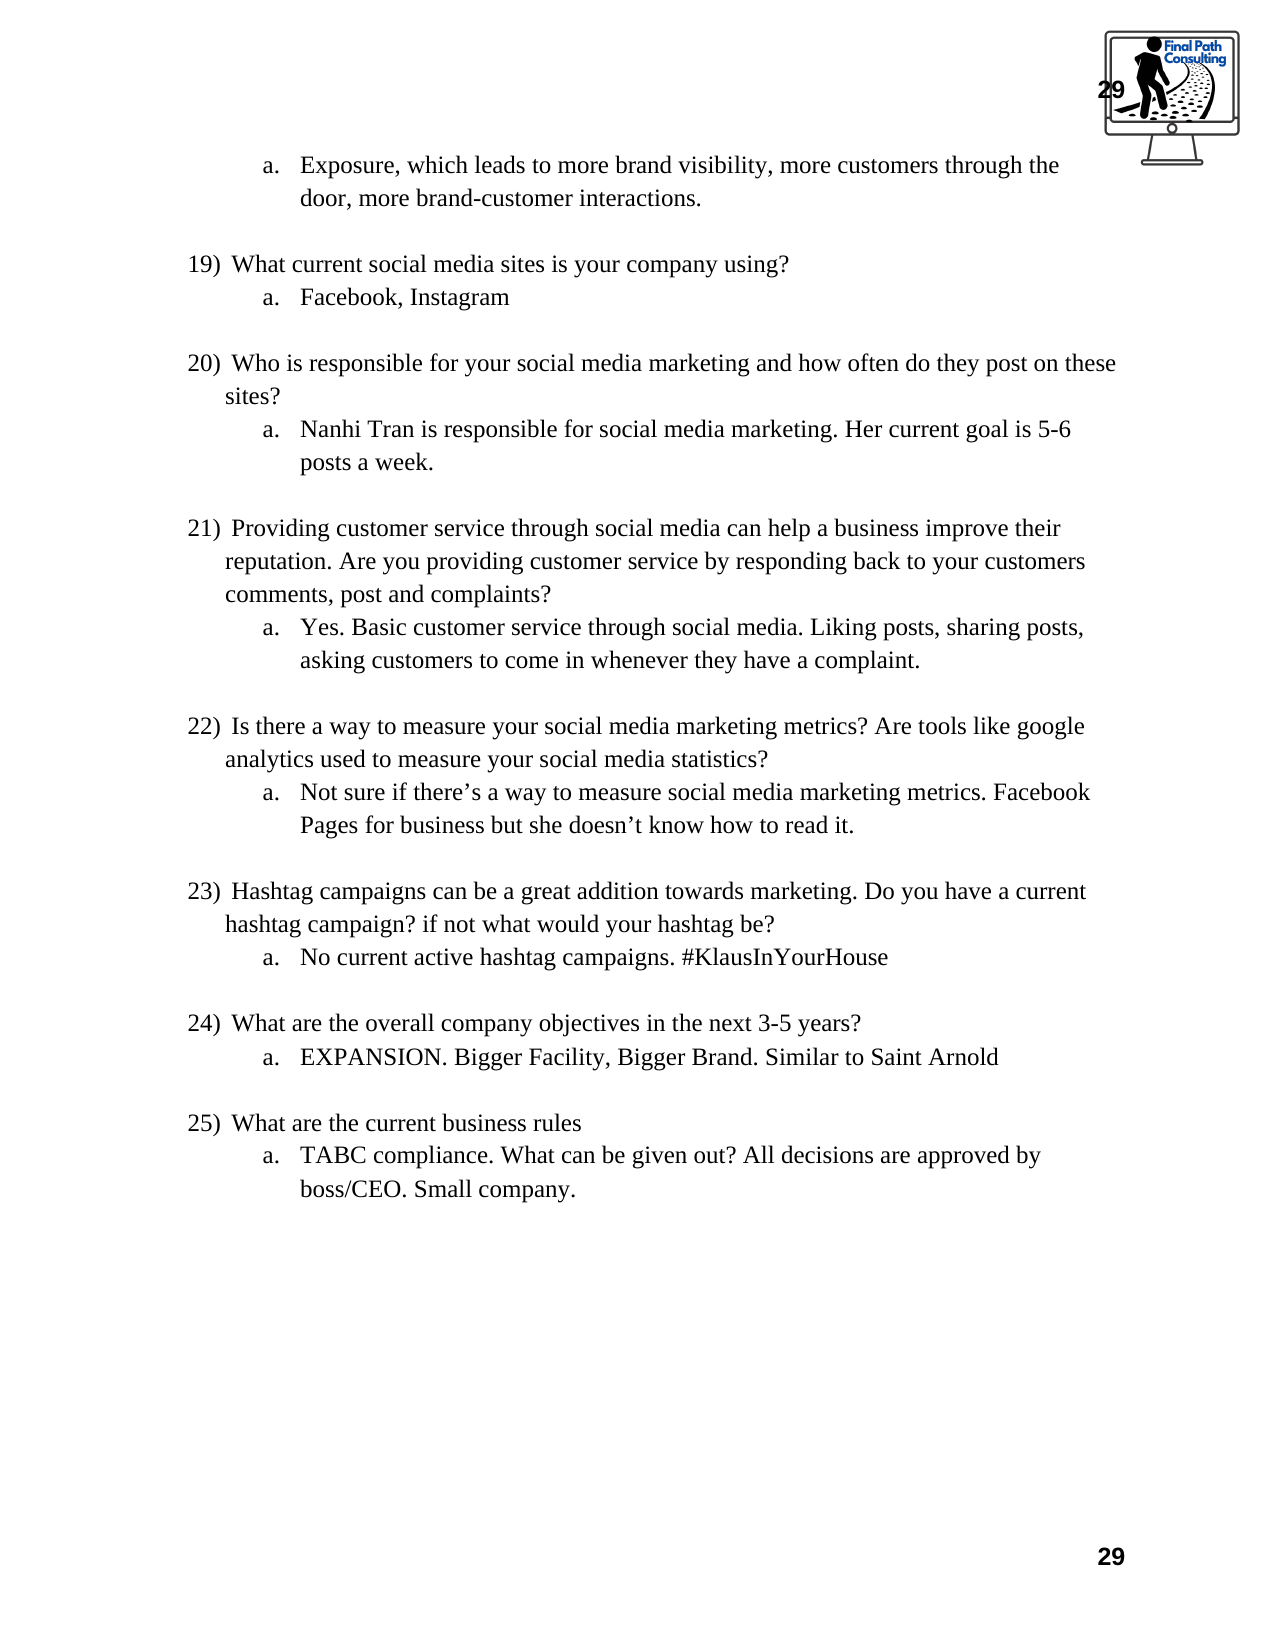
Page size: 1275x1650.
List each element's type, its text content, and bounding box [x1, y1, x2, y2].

list Providing customer service through social media can help a business improve their reputation. Are you providing customer service by responding back to your customers comments, post and complaints? [187, 513, 1125, 608]
list TABC compliance. What can be given out? All decisions are approved by boss/CEO. Small company. [262, 1141, 1125, 1202]
list Facebook, Instagram [262, 282, 1125, 311]
list Hashtag campaigns can be a great addition towards marketing. Do you have a current hashtag campaign? if not what would your hashtag be? [187, 876, 1125, 938]
list Not sure if there’s a way to measure social media marketing metrics. Facebook Pages for business but she doesn’t know how to read it. [262, 777, 1125, 839]
list What are the current business rules [187, 1108, 1125, 1136]
picture [1098, 18, 1247, 174]
list What are the overall company objectives in the next 3-5 years? [187, 1008, 1125, 1037]
list Exposure, which leads to more brand visibility, more customers through the door, more brand-customer interactions. [262, 150, 1125, 212]
list Is there a way to measure your social media marketing metrics? Are tools like google analytics used to measure your social media statistics? [187, 711, 1125, 773]
list No current active hashtag campaigns. #KlausInYourHouse [262, 942, 1125, 971]
picture [1098, 83, 1106, 94]
list What current social media sites is your company using? [187, 249, 1125, 278]
list Nanhi Tran is responsible for social media marketing. Her current goal is 5-6 posts a week. [262, 414, 1125, 476]
list EXPANSION. Bigger Facility, Bigger Brand. Similar to Saint Arnold [262, 1042, 1125, 1070]
list Who is responsible for your social media marketing and how often do they post on these sites? [187, 348, 1125, 410]
list Yes. Basic customer service through social media. Liking posts, sharing posts, asking customers to come in whenever they have a complaint. [262, 612, 1125, 674]
